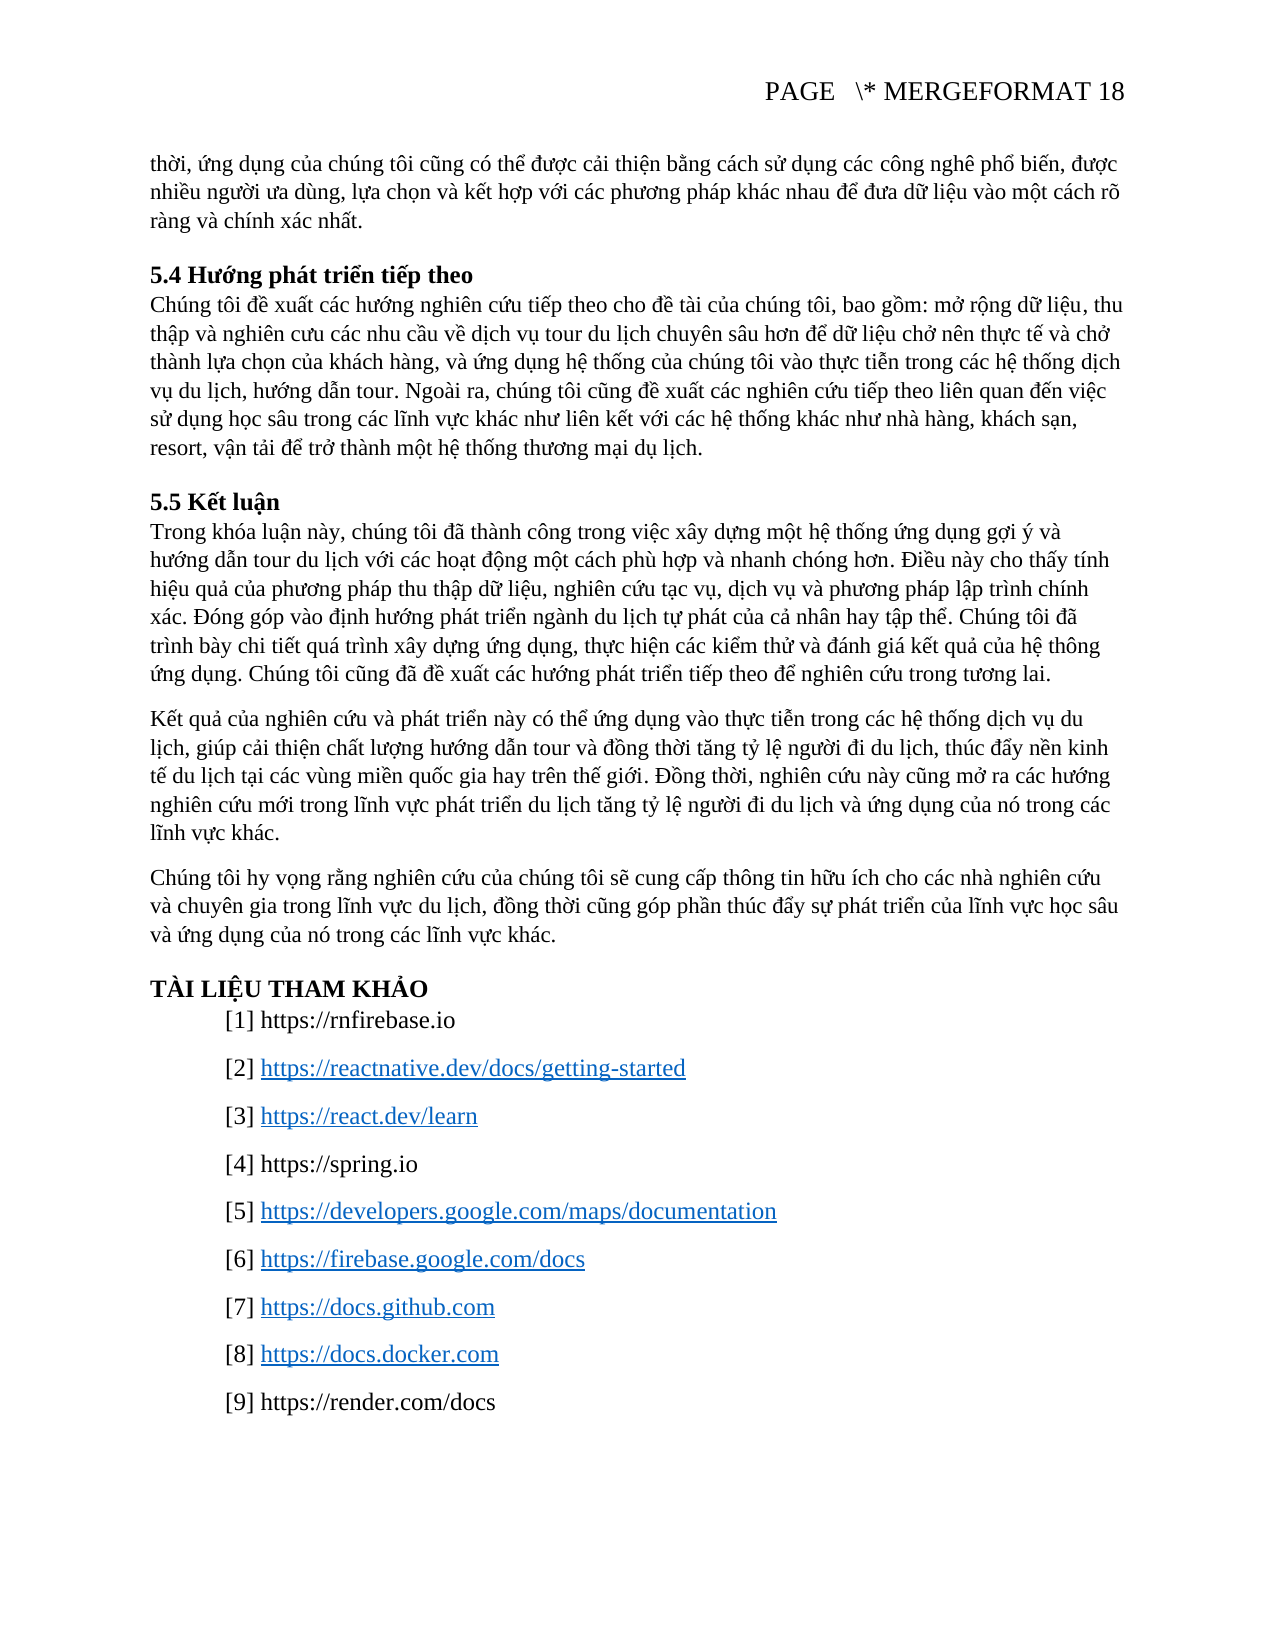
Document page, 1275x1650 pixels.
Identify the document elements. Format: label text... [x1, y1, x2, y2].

subtitle TÀI LIỆU THAM KHẢO [150, 974, 1125, 1003]
text [6] https://firebase.google.com/docs [150, 1244, 1125, 1273]
text Chúng tôi đề xuất các hướng nghiên cứu tiếp theo cho đề tài của chúng tôi, bao gồm: mở rộng dữ liệu, thu thập và nghiên cưu các nhu cầu về dịch vụ tour du lịch chuyên sâu hơn để dữ liệu chở nên thực tế và chở thành lựa chọn của khách hàng, và ứng dụng hệ thống của chúng tôi vào thực tiễn trong các hệ thống dịch vụ du lịch, hướng dẫn tour. Ngoài ra, chúng tôi cũng đề xuất các nghiên cứu tiếp theo liên quan đến việc sử dụng học sâu trong các lĩnh vực khác như liên kết với các hệ thống khác như nhà hàng, khách sạn, resort, vận tải để trở thành một hệ thống thương mại dụ lịch. [150, 291, 1125, 460]
text [3] https://react.dev/learn [150, 1101, 1125, 1130]
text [150, 150, 1125, 233]
subtitle 5.4 Hướng phát triển tiếp theo [150, 260, 1125, 289]
text [5] https://developers.google.com/maps/documentation [150, 1196, 1125, 1225]
text Chúng tôi hy vọng rằng nghiên cứu của chúng tôi sẽ cung cấp thông tin hữu ích cho các nhà nghiên cứu và chuyên gia trong lĩnh vực du lịch, đồng thời cũng góp phần thúc đẩy sự phát triển của lĩnh vực học sâu và ứng dụng của nó trong các lĩnh vực khác. [150, 864, 1125, 947]
text Trong khóa luận này, chúng tôi đã thành công trong việc xây dựng một hệ thống ứng dụng gợi ý và hướng dẫn tour du lịch với các hoạt động một cách phù hợp và nhanh chóng hơn. Điều này cho thấy tính hiệu quả của phương pháp thu thập dữ liệu, nghiên cứu tạc vụ, dịch vụ và phương pháp lập trình chính xác. Đóng góp vào định hướng phát triển ngành du lịch tự phát của cả nhân hay tập thể. Chúng tôi đã trình bày chi tiết quá trình xây dựng ứng dụng, thực hiện các kiểm thử và đánh giá kết quả của hệ thông ứng dụng. Chúng tôi cũng đã đề xuất các hướng phát triển tiếp theo để nghiên cứu trong tương lai. [150, 518, 1125, 687]
subtitle 5.5 Kết luận [150, 487, 1125, 516]
text [2] https://reactnative.dev/docs/getting-started [150, 1053, 1125, 1082]
text [1] https://rnfirebase.io [150, 1006, 1125, 1034]
text Kết quả của nghiên cứu và phát triển này có thể ứng dụng vào thực tiễn trong các hệ thống dịch vụ du lịch, giúp cải thiện chất lượng hướng dẫn tour và đồng thời tăng tỷ lệ người đi du lịch, thúc đẩy nền kinh tế du lịch tại các vùng miền quốc gia hay trên thế giới. Đồng thời, nghiên cứu này cũng mở ra các hướng nghiên cứu mới trong lĩnh vực phát triển du lịch tăng tỷ lệ người đi du lịch và ứng dụng của nó trong các lĩnh vực khác. [150, 705, 1125, 845]
text [7] https://docs.github.com [150, 1292, 1125, 1321]
text [9] https://render.com/docs [150, 1387, 1125, 1416]
text [4] https://spring.io [150, 1149, 1125, 1177]
text [8] https://docs.docker.com [150, 1339, 1125, 1368]
